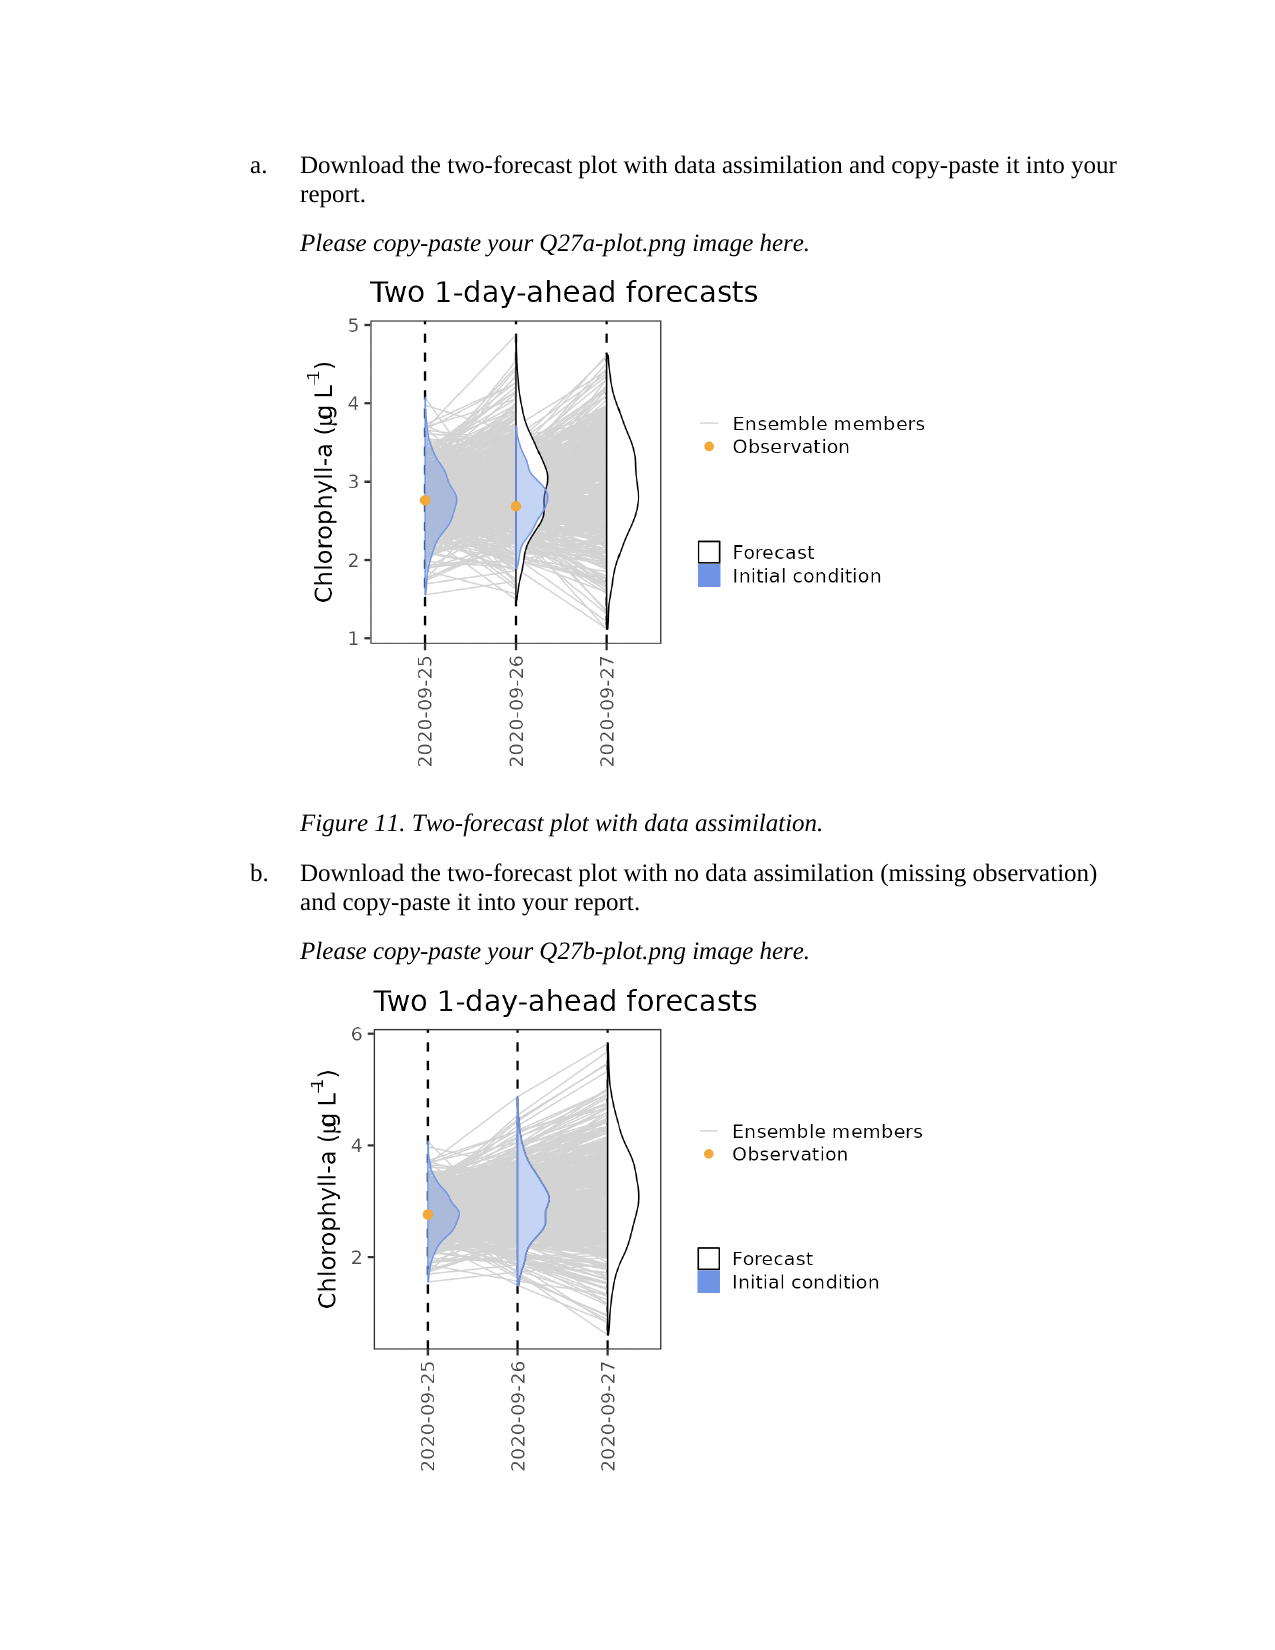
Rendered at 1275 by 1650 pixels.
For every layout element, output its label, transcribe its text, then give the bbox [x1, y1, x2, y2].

list Figure 11. Two-forecast plot with data assimilation. [250, 808, 1125, 837]
picture [300, 985, 940, 1494]
list Please copy-paste your Q27a-plot.png image here. [250, 228, 1125, 257]
list Download the two-forecast plot with no data assimilation (missing observation) and copy-paste it into your report. [250, 858, 1125, 915]
list Please copy-paste your Q27b-plot.png image here. [250, 936, 1125, 965]
picture [300, 277, 936, 782]
list Download the two-forecast plot with data assimilation and copy-paste it into your report. [250, 150, 1125, 207]
